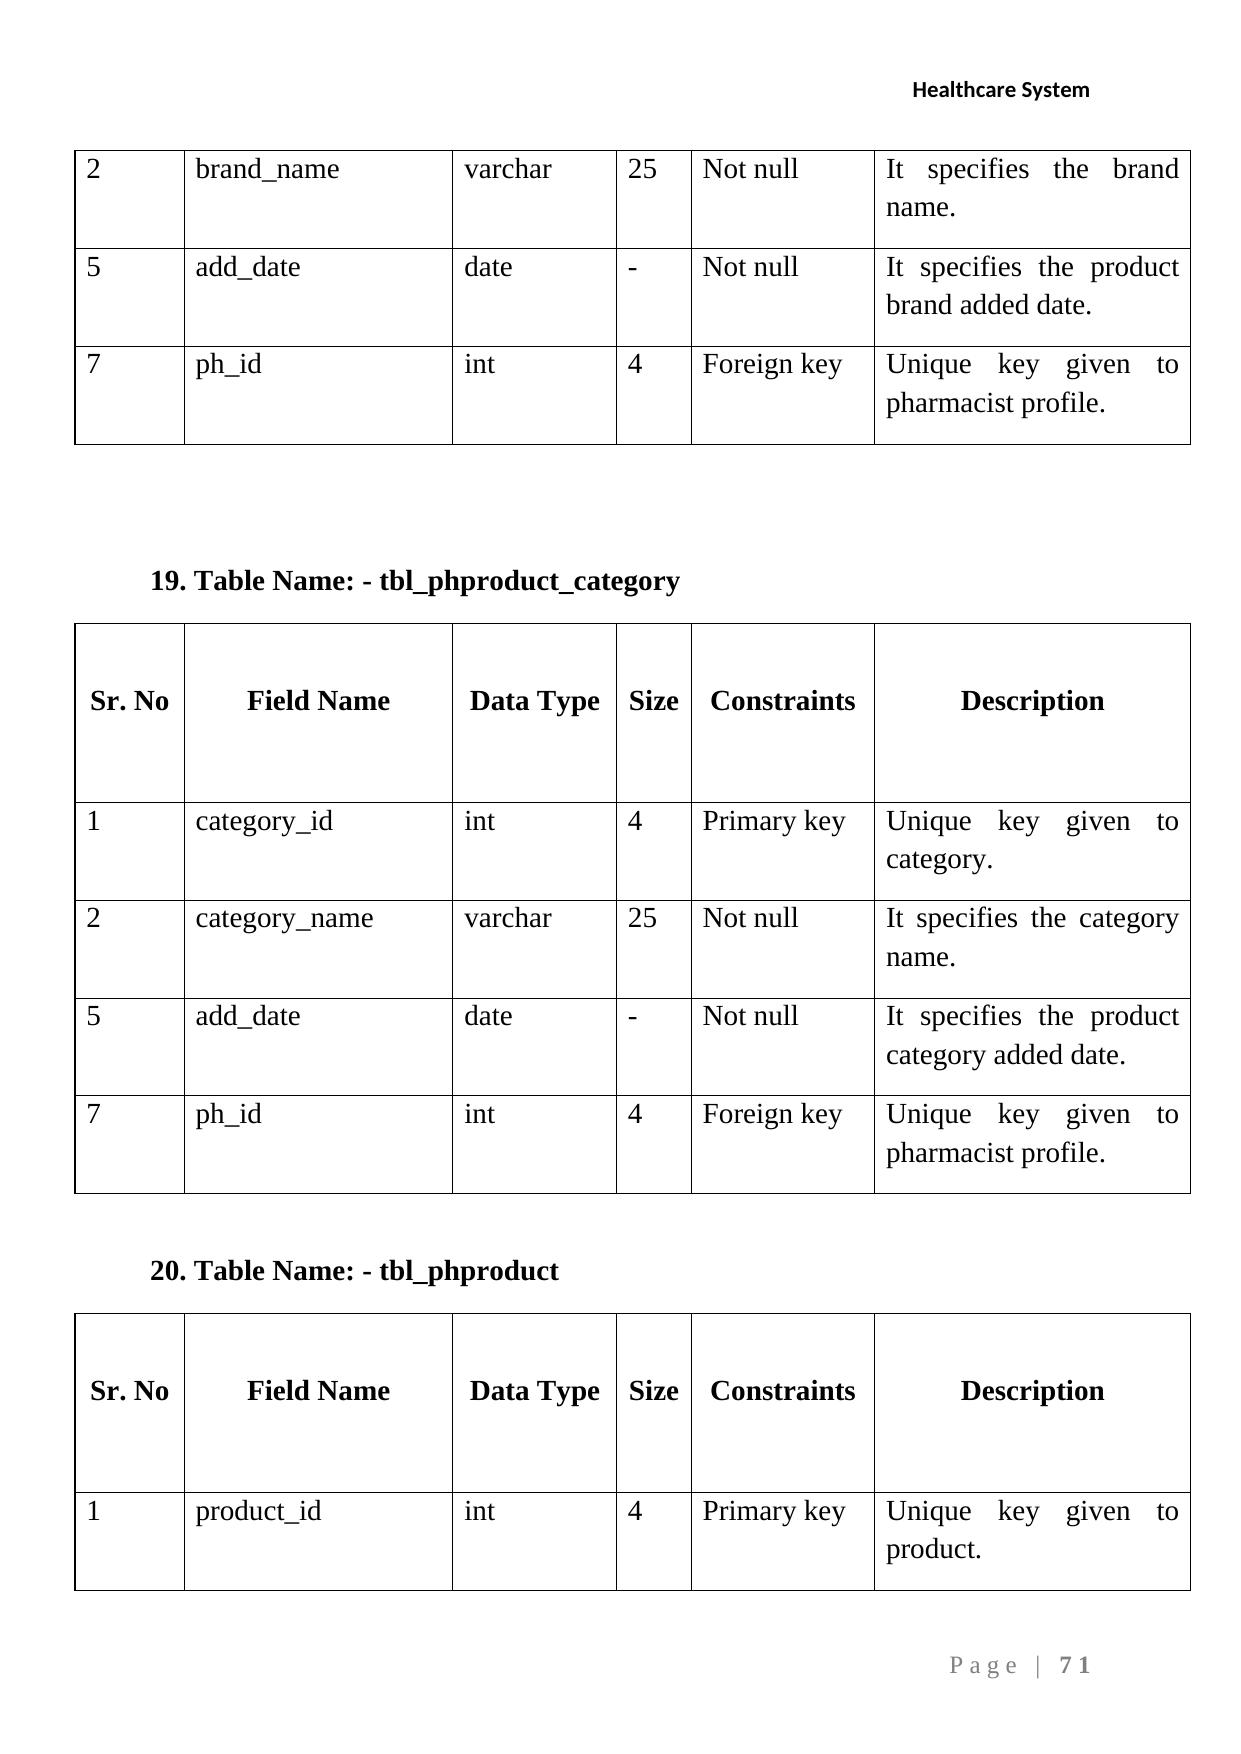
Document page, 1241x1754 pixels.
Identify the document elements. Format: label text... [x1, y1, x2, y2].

table_cell product_id [185, 1493, 452, 1590]
table_cell It specifies the product brand added date. [875, 249, 1190, 346]
table_cell 4 [617, 803, 691, 899]
table_cell 25 [617, 151, 691, 248]
table_cell date [453, 249, 616, 346]
table_cell 4 [617, 347, 691, 443]
table_cell ph_id [185, 347, 452, 443]
table_cell Primary key [692, 803, 874, 899]
table_cell 2 [76, 901, 184, 997]
table_header Data Type [453, 624, 616, 802]
table_cell Not null [692, 999, 874, 1095]
table_cell 5 [76, 249, 184, 346]
table_cell category_name [185, 901, 452, 997]
table_cell Unique key given to pharmacist profile. [875, 1096, 1190, 1193]
text 19. Table Name: - tbl_phproduct_category [150, 563, 1090, 597]
table_cell 7 [76, 347, 184, 443]
table_cell Not null [692, 249, 874, 346]
table_cell 5 [76, 999, 184, 1095]
table_header Constraints [692, 1314, 874, 1492]
table_cell It specifies the brand name. [875, 151, 1190, 248]
table_cell 2 [76, 151, 184, 248]
table_cell varchar [453, 901, 616, 997]
table_cell - [617, 249, 691, 346]
table_header Description [875, 1314, 1190, 1492]
table_header Constraints [692, 624, 874, 802]
table_header Field Name [185, 1314, 452, 1492]
table_cell int [453, 1096, 616, 1193]
table_cell 1 [76, 1493, 184, 1590]
table_header Size [617, 624, 691, 802]
table_cell Foreign key [692, 1096, 874, 1193]
table_cell 4 [617, 1493, 691, 1590]
table_header Sr. No [76, 1314, 184, 1492]
table_cell 1 [76, 803, 184, 899]
table_header Size [617, 1314, 691, 1492]
table_cell 25 [617, 901, 691, 997]
table_cell Not null [692, 901, 874, 997]
table_header Description [875, 624, 1190, 802]
table_cell 4 [617, 1096, 691, 1193]
table_cell add_date [185, 999, 452, 1095]
table_cell Not null [692, 151, 874, 248]
table_cell Primary key [692, 1493, 874, 1590]
table_cell int [453, 347, 616, 443]
table_cell date [453, 999, 616, 1095]
table_cell Unique key given to product. [875, 1493, 1190, 1590]
table_cell Foreign key [692, 347, 874, 443]
table_cell brand_name [185, 151, 452, 248]
table_cell Unique key given to pharmacist profile. [875, 347, 1190, 443]
table_cell varchar [453, 151, 616, 248]
table_header Field Name [185, 624, 452, 802]
table_cell - [617, 999, 691, 1095]
table_cell It specifies the category name. [875, 901, 1190, 997]
text 20. Table Name: - tbl_phproduct [150, 1253, 1090, 1287]
table_cell int [453, 1493, 616, 1590]
table_cell 7 [76, 1096, 184, 1193]
table_header Data Type [453, 1314, 616, 1492]
table_cell Unique key given to category. [875, 803, 1190, 899]
table_cell It specifies the product category added date. [875, 999, 1190, 1095]
table_cell add_date [185, 249, 452, 346]
table_header Sr. No [76, 624, 184, 802]
table_cell int [453, 803, 616, 899]
table_cell category_id [185, 803, 452, 899]
table_cell ph_id [185, 1096, 452, 1193]
